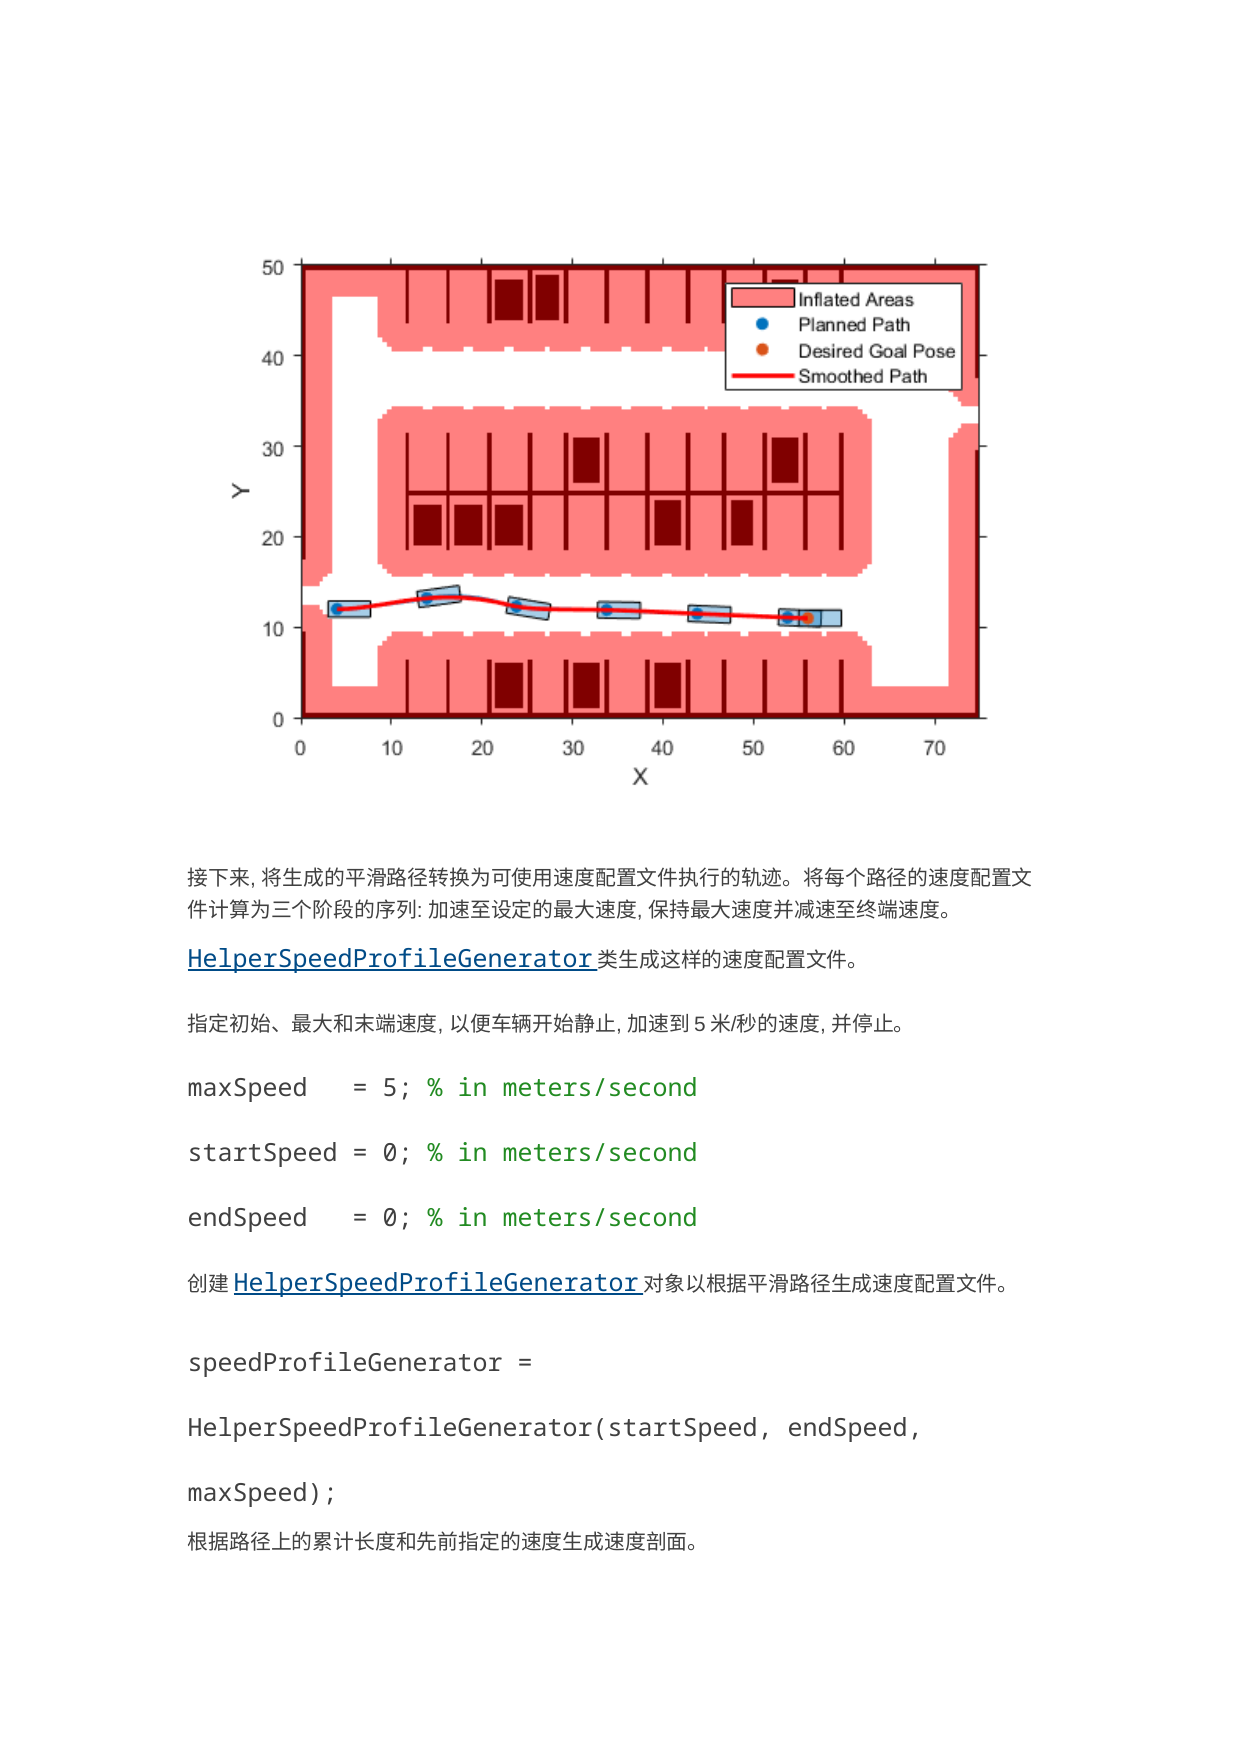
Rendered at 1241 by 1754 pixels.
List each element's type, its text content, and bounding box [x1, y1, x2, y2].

picture [187, 175, 1063, 832]
text 创建HelperSpeedProfileGenerator对象以根据平滑路径生成速度配置文件。 [187, 1249, 1053, 1314]
text maxSpeed = 5; % in meters/second [187, 1054, 1053, 1119]
text 指定初始、最大和末端速度, 以便车辆开始静止, 加速到5米/秒的速度, 并停止。 [187, 1006, 1053, 1038]
text endSpeed = 0; % in meters/second [187, 1184, 1053, 1249]
text startSpeed = 0; % in meters/second [187, 1119, 1053, 1184]
text 接下来, 将生成的平滑路径转换为可使用速度配置文件执行的轨迹。将每个路径的速度配置文件计算为三个阶段的序列: 加速至设定的最大速度, 保持最大速度并减速至终端速度。HelperSpeedProfileGenerator类生成这样的速度配置文件。 [187, 860, 1053, 990]
text 根据路径上的累计长度和先前指定的速度生成速度剖面。 [187, 1524, 1053, 1557]
text speedProfileGenerator = HelperSpeedProfileGenerator(startSpeed, endSpeed, maxSpeed); [187, 1329, 1053, 1524]
